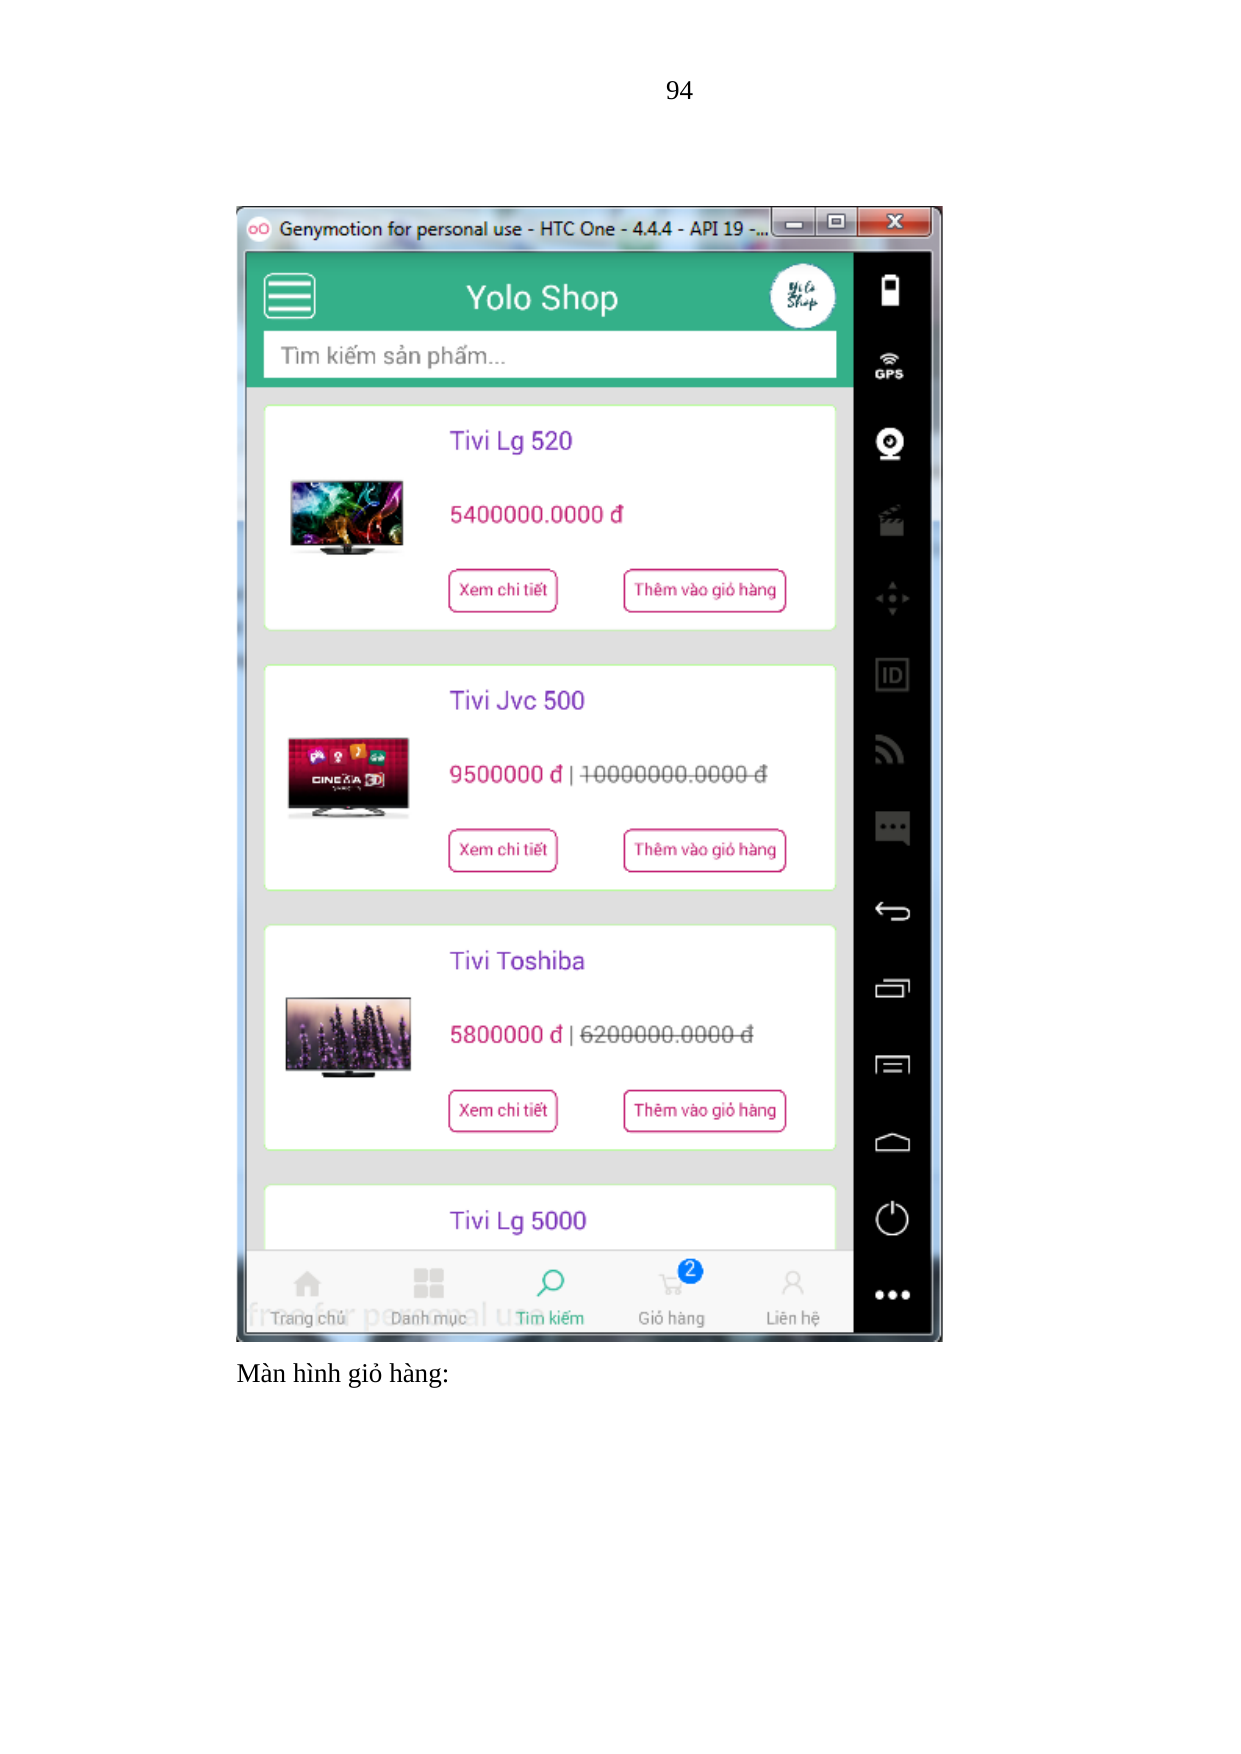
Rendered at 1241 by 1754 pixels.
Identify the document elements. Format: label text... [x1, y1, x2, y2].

text Màn hình giỏ hàng: [207, 1357, 1122, 1388]
picture [236, 206, 943, 1342]
